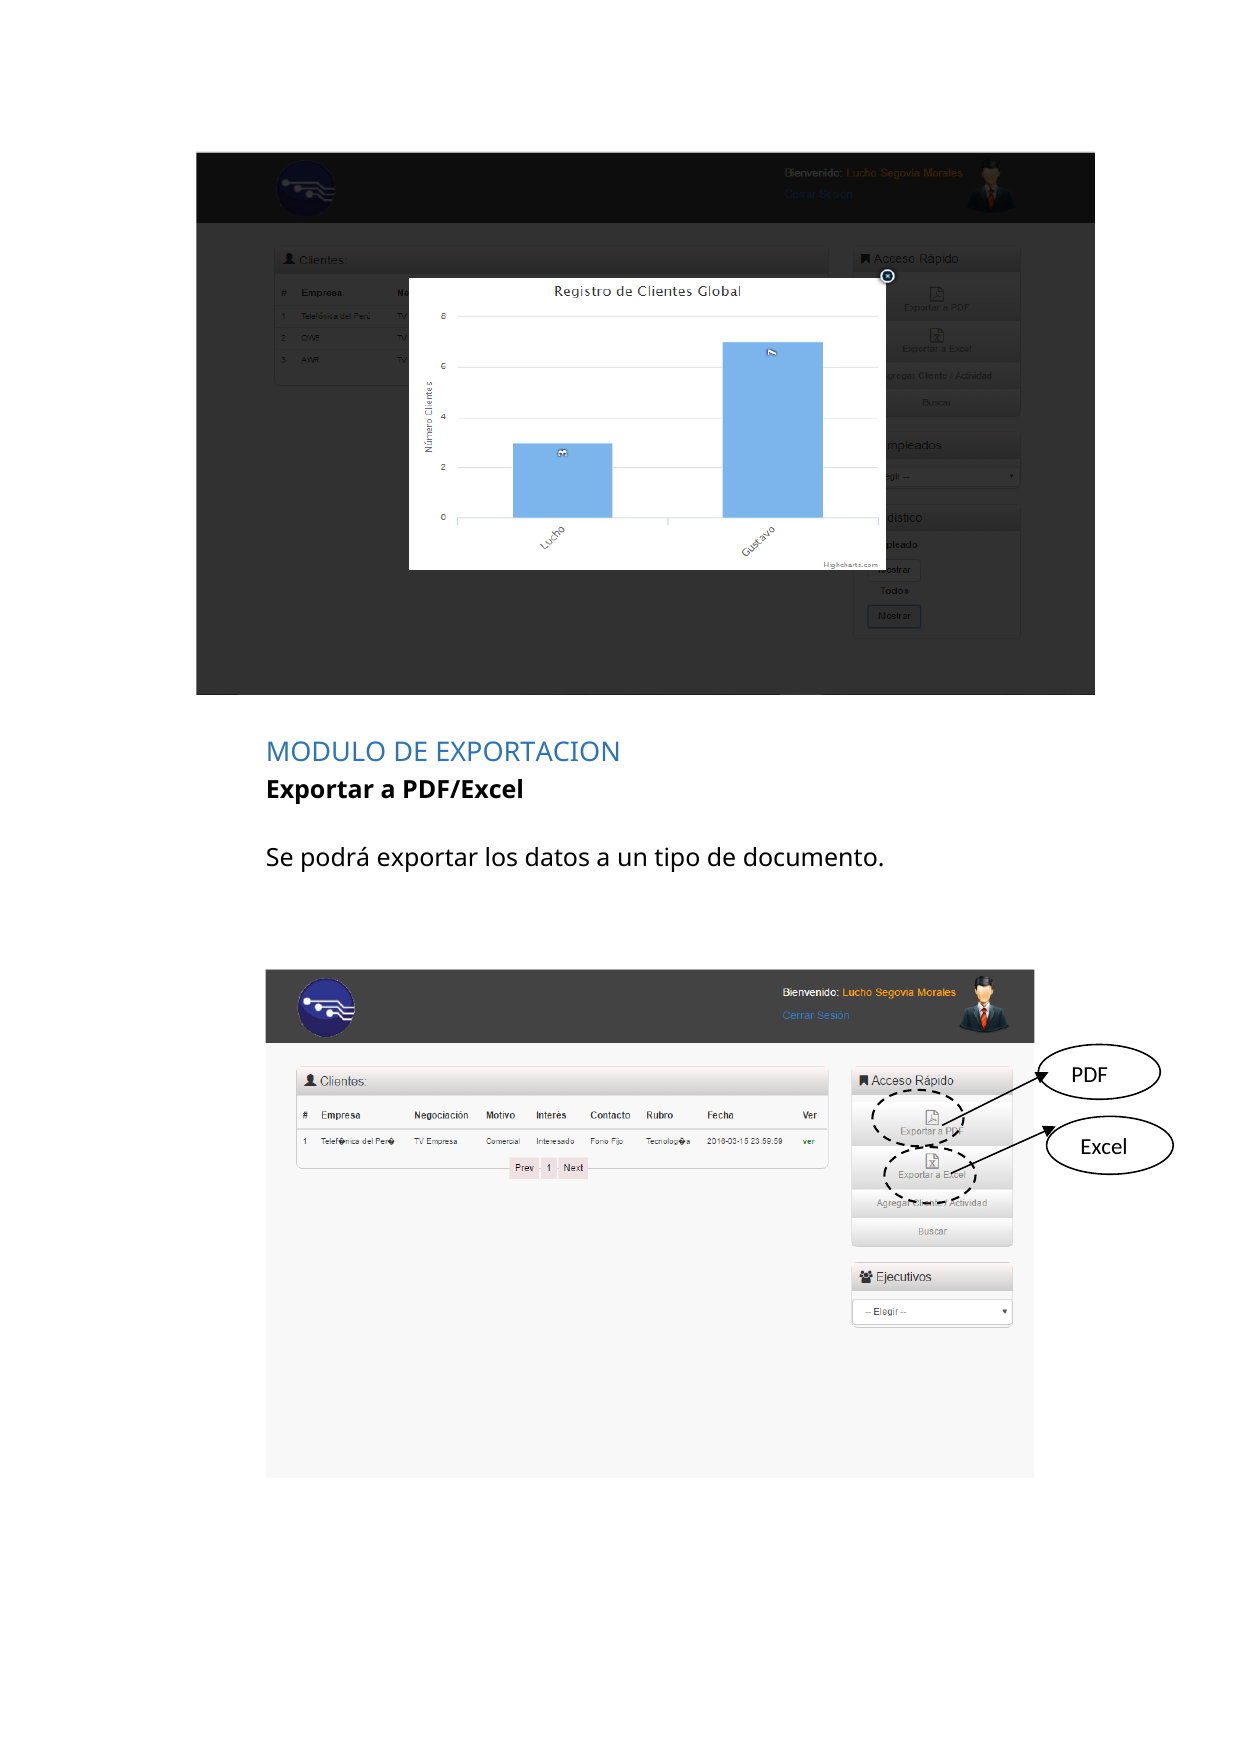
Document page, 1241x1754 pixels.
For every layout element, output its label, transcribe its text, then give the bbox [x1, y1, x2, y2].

picture [265, 969, 1035, 1478]
text Se podrá exportar los datos a un tipo de documento. [266, 840, 1063, 873]
picture [196, 151, 1095, 695]
text Exportar a PDF/Excel [266, 772, 1063, 806]
subtitle MODULO DE EXPORTACION [192, 732, 1063, 769]
